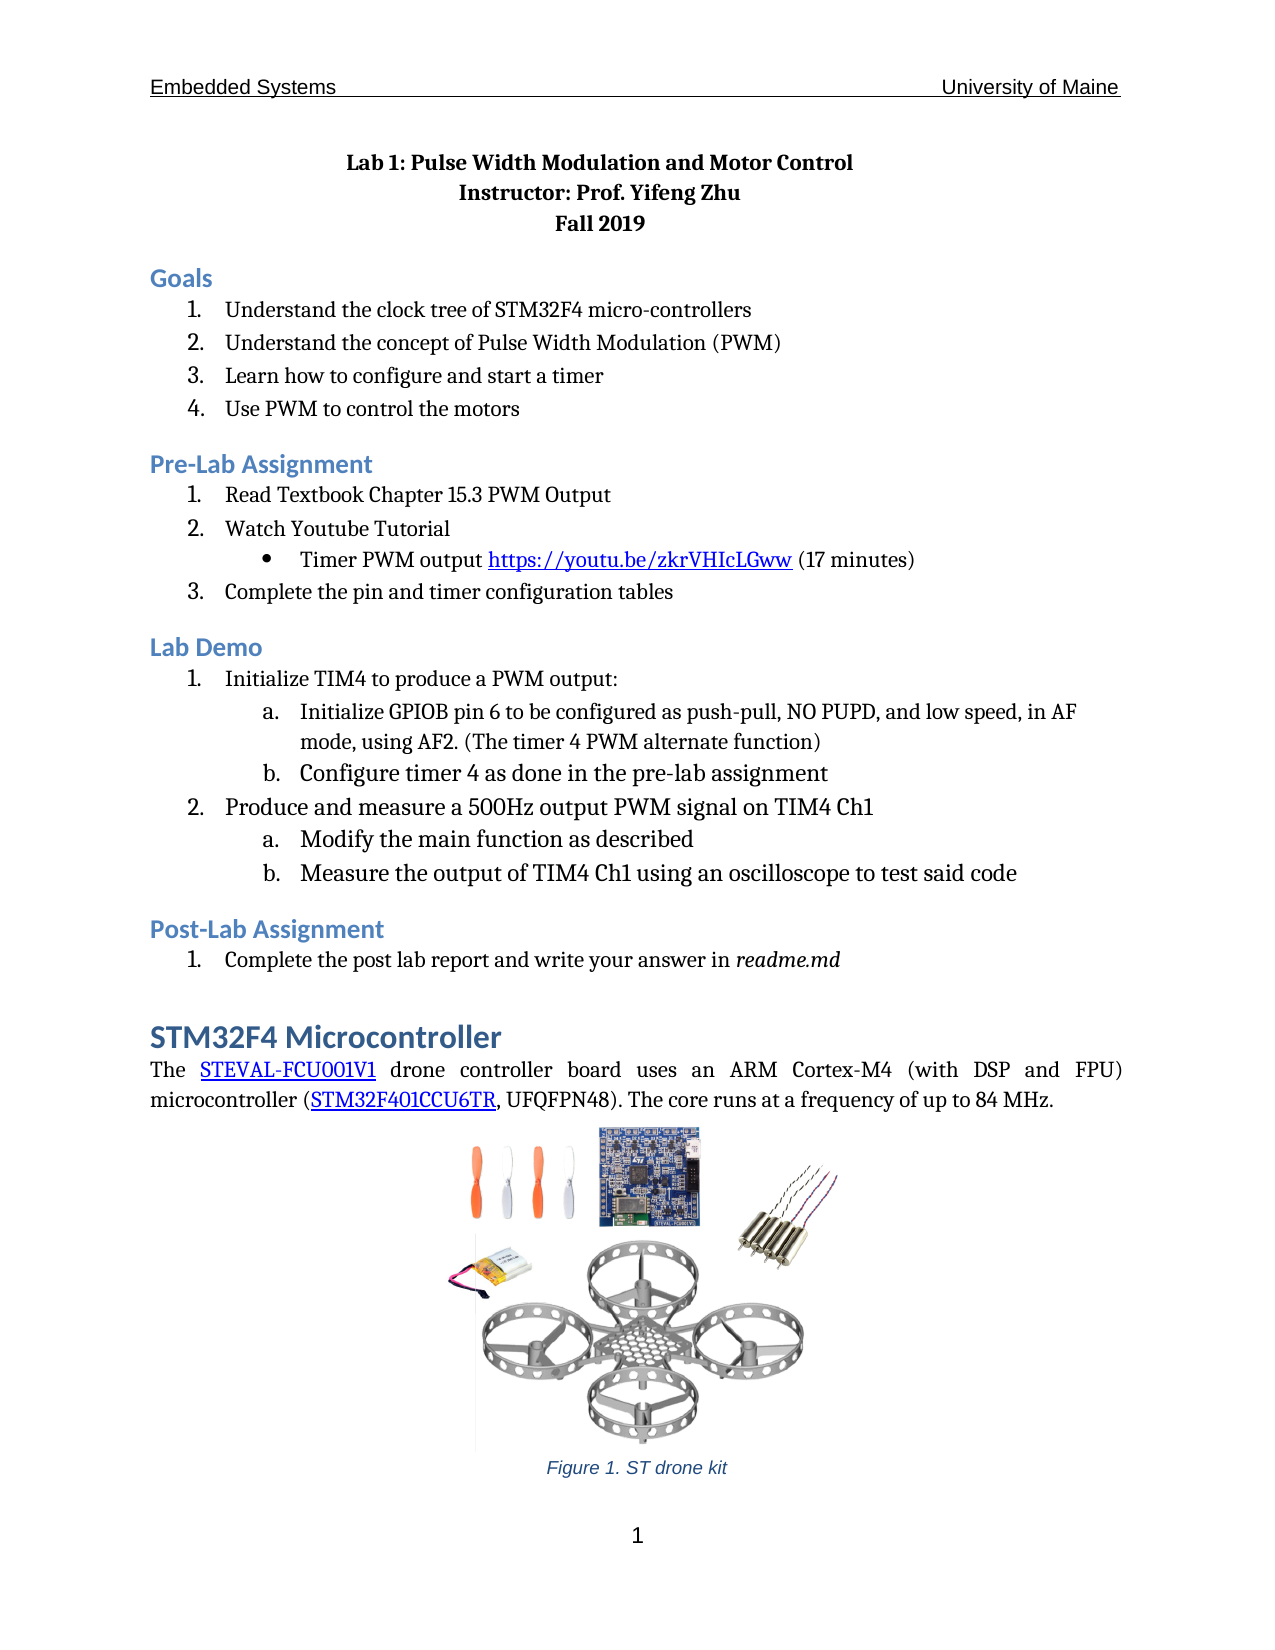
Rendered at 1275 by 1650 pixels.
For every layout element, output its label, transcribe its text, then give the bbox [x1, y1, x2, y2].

text Instructor: Prof. Yifeng Zhu [75, 180, 1125, 207]
subtitle Pre-Lab Assignment [150, 447, 1125, 480]
list Complete the pin and timer configuration tables [187, 577, 1125, 605]
list Understand the clock tree of STM32F4 micro-controllers [187, 294, 1125, 323]
list Understand the concept of Pulse Width Modulation (PWM) [187, 327, 1125, 356]
list Use PWM to control the motors [187, 393, 1125, 422]
text The STEVAL-FCU001V1 drone controller board uses an ARM Cortex-M4 (with DSP and FPU) microcontroller (STM32F401CCU6TR, UFQFPN48). The core runs at a frequency of up to 84 MHz. [150, 1057, 1125, 1113]
list Watch Youtube Tutorial [187, 513, 1125, 542]
subtitle Post-Lab Assignment [150, 912, 1125, 945]
text Figure 1. ST drone kit [150, 1457, 1125, 1478]
text Fall 2019 [75, 210, 1125, 237]
list Complete the post lab report and write your answer in readme.md [187, 945, 1125, 974]
subtitle STM32F4 Microcontroller [150, 1016, 1125, 1057]
text Lab 1: Pulse Width Modulation and Motor Control [75, 150, 1125, 176]
list Produce and measure a 500Hz output PWM signal on TIM4 Ch1 [187, 792, 1125, 821]
list Configure timer 4 as done in the pre-lab assignment [262, 759, 1125, 788]
list Measure the output of TIM4 Ch1 using an oscilloscope to test said code [262, 858, 1125, 887]
list Timer PWM output https://youtu.be/zkrVHIcLGww (17 minutes) [262, 546, 1125, 573]
subtitle Lab Demo [150, 631, 1125, 663]
subtitle Goals [150, 261, 1125, 294]
list Read Textbook Chapter 15.3 PWM Output [187, 480, 1125, 509]
list Initialize TIM4 to produce a PWM output: [187, 663, 1125, 692]
list Modify the main function as described [262, 825, 1125, 854]
list Learn how to configure and start a timer [187, 361, 1125, 389]
list Initialize GPIOB pin 6 to be configured as push-pull, NO PUPD, and low speed, in AF mode, using AF2. (The timer 4 PWM alternate function) [262, 697, 1125, 756]
